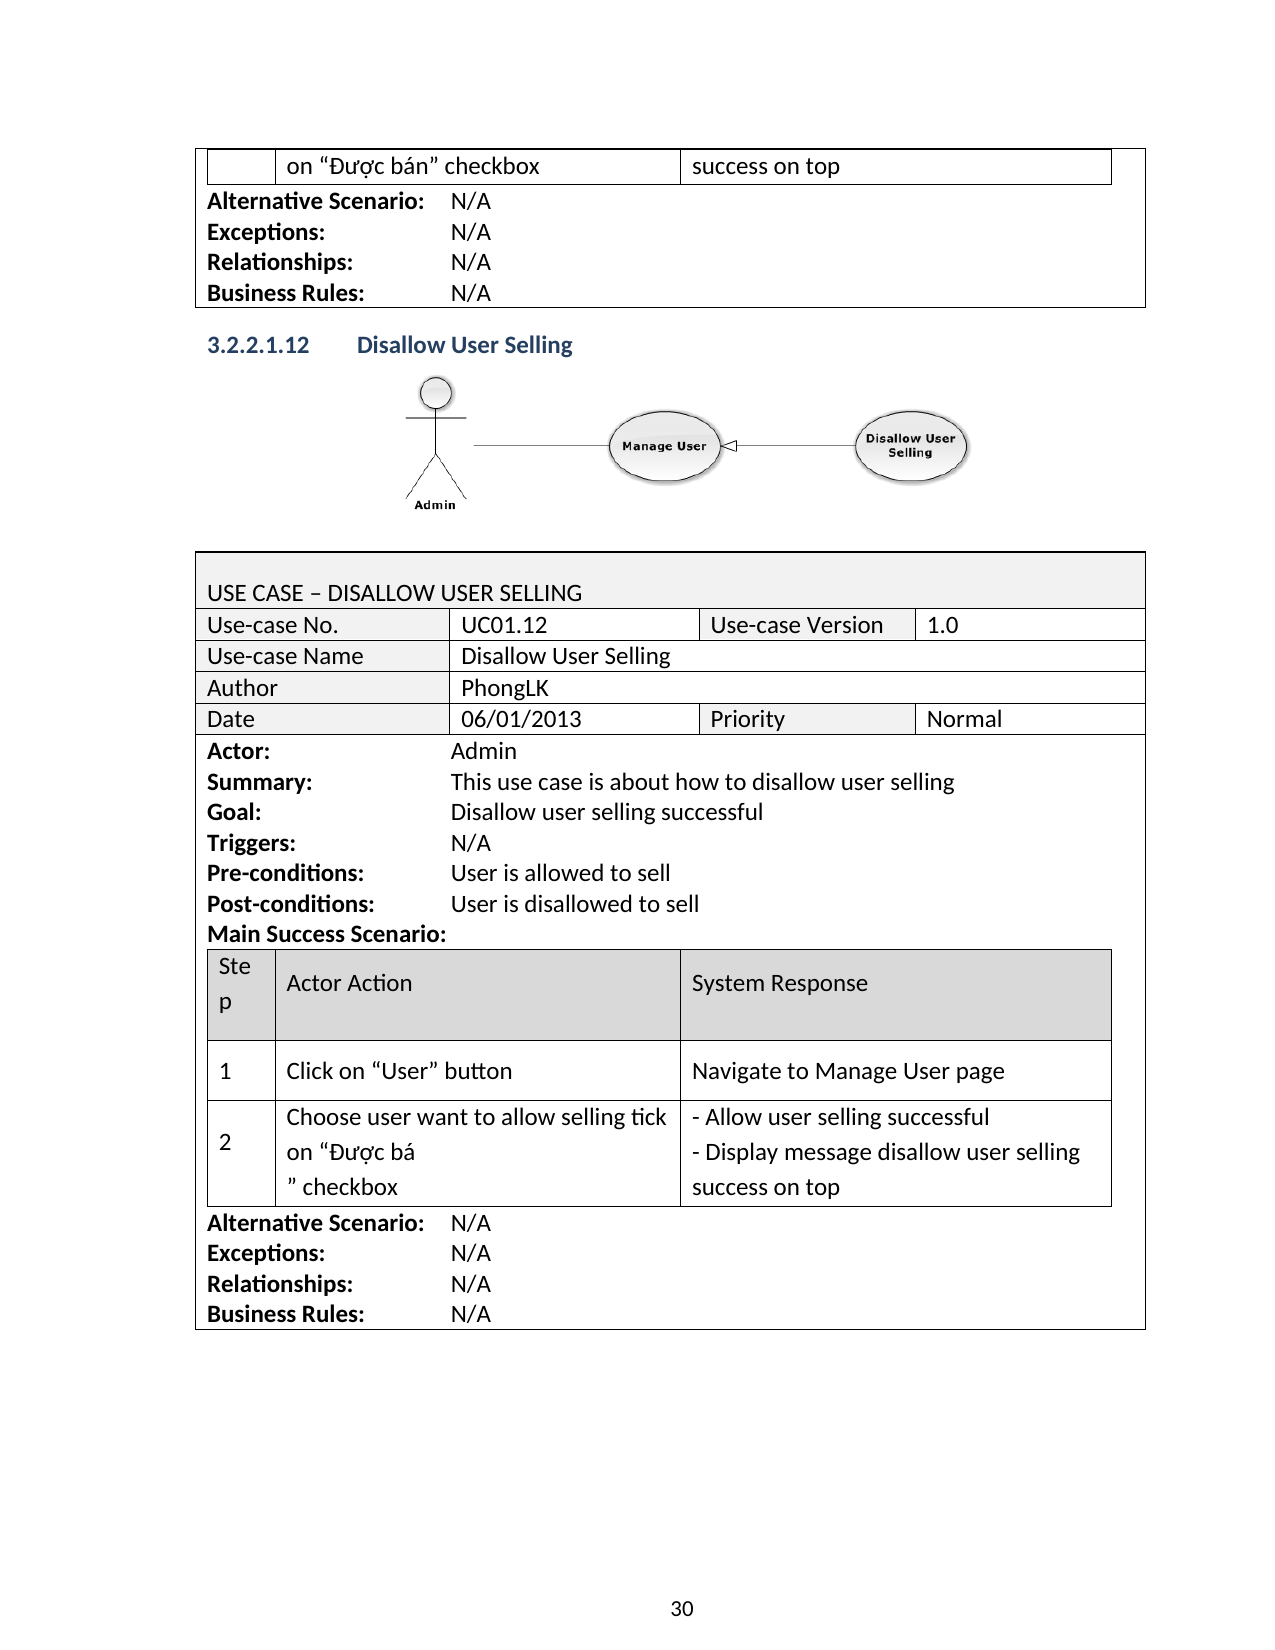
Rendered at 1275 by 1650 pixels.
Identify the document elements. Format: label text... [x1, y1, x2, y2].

table_cell Use-case Name [196, 641, 449, 671]
table_cell 1.0 [916, 609, 1145, 639]
table_cell UC01.12 [450, 609, 699, 639]
table_cell Actor: Admin Summary: This use case is about how to disallow user selling Goal: Disallow user selling successful Triggers: N/A Pre-conditions: User is allowed to sell Post-conditions: User is disallowed to sell Main Success Scenario: Alternative Scenario: N/A Exceptions: N/A Relationships: N/A Business Rules: N/A [196, 735, 1145, 1329]
table_cell Normal [916, 704, 1145, 734]
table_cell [196, 149, 1145, 307]
table_cell Use-case No. [196, 609, 449, 639]
table_cell 06/01/2013 [450, 704, 699, 734]
subtitle 3.2.2.1.12 Disallow User Selling [207, 329, 1157, 360]
table_cell Use-case Version [700, 609, 915, 639]
table_cell Date [196, 704, 449, 734]
table_header USE CASE – DISALLOW USER SELLING [196, 553, 1145, 608]
table_cell PhongLK [450, 672, 1145, 703]
table_cell Author [196, 672, 449, 703]
table_cell Priority [700, 704, 915, 734]
picture [385, 364, 979, 527]
table_cell Disallow User Selling [450, 641, 1145, 671]
